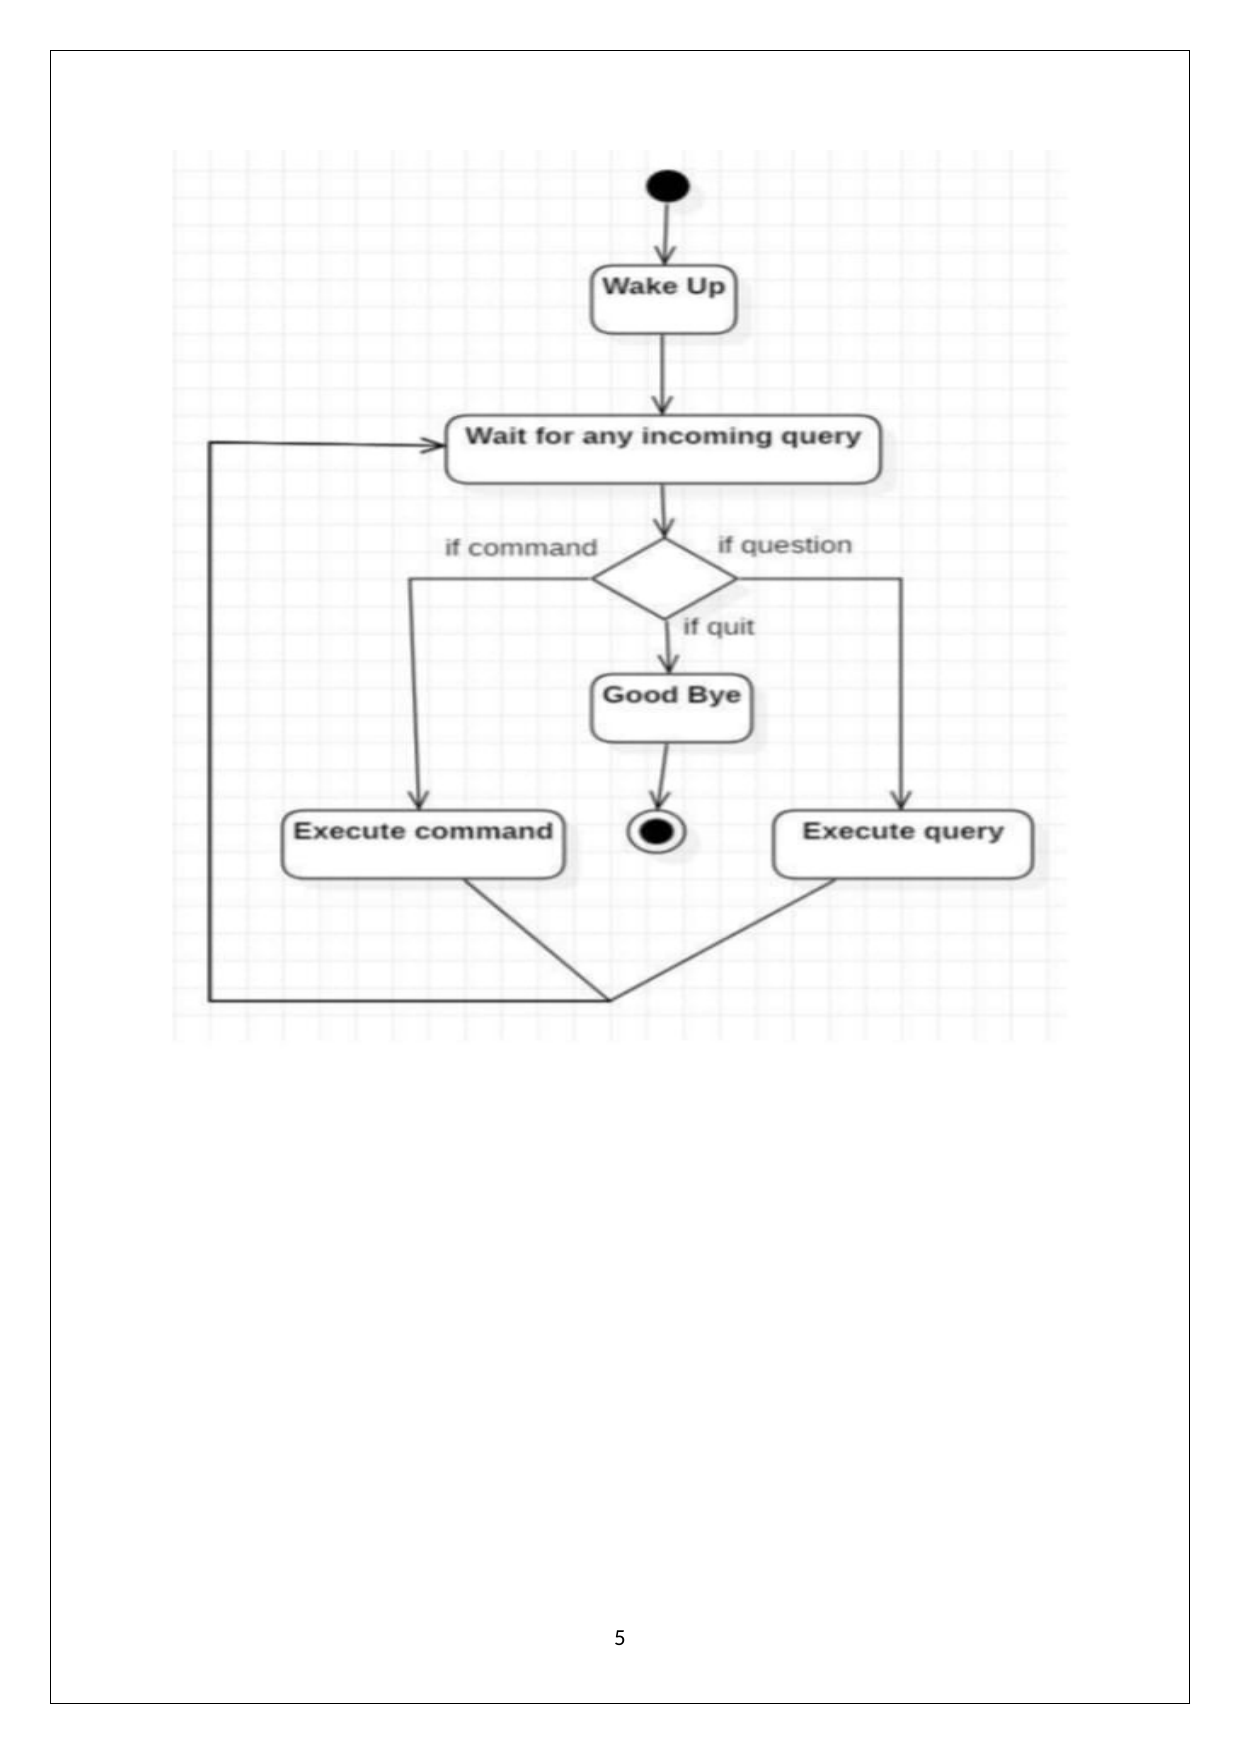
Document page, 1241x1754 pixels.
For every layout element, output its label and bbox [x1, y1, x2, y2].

picture [171, 150, 1077, 1066]
